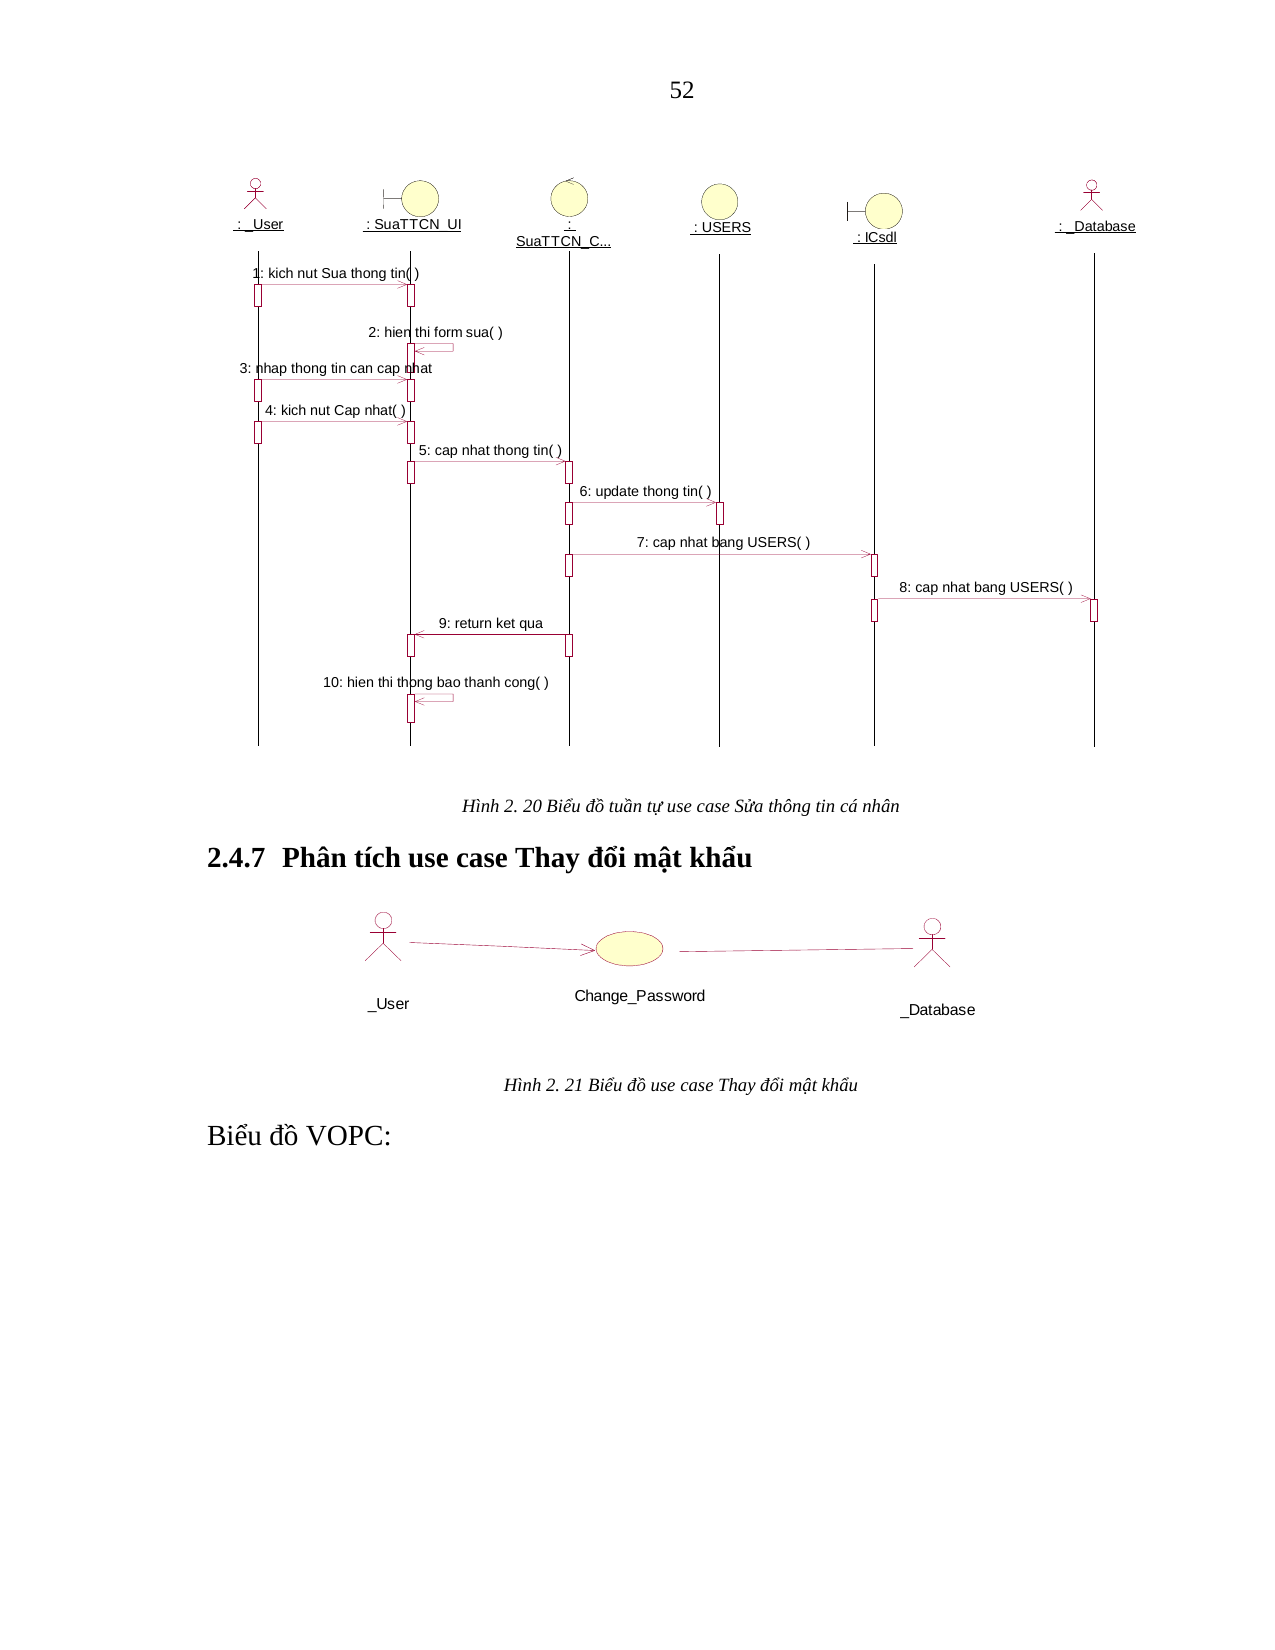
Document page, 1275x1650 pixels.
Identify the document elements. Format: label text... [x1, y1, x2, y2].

text Biểu đồ VOPC: [207, 1118, 1157, 1152]
text Hình 2. 20 Biểu đồ tuần tự use case Sửa thông tin cá nhân [207, 795, 1157, 817]
text Hình 2. 21 Biểu đồ use case Thay đổi mật khẩu [207, 1074, 1157, 1095]
subtitle Phân tích use case Thay đổi mật khẩu [207, 840, 1157, 874]
